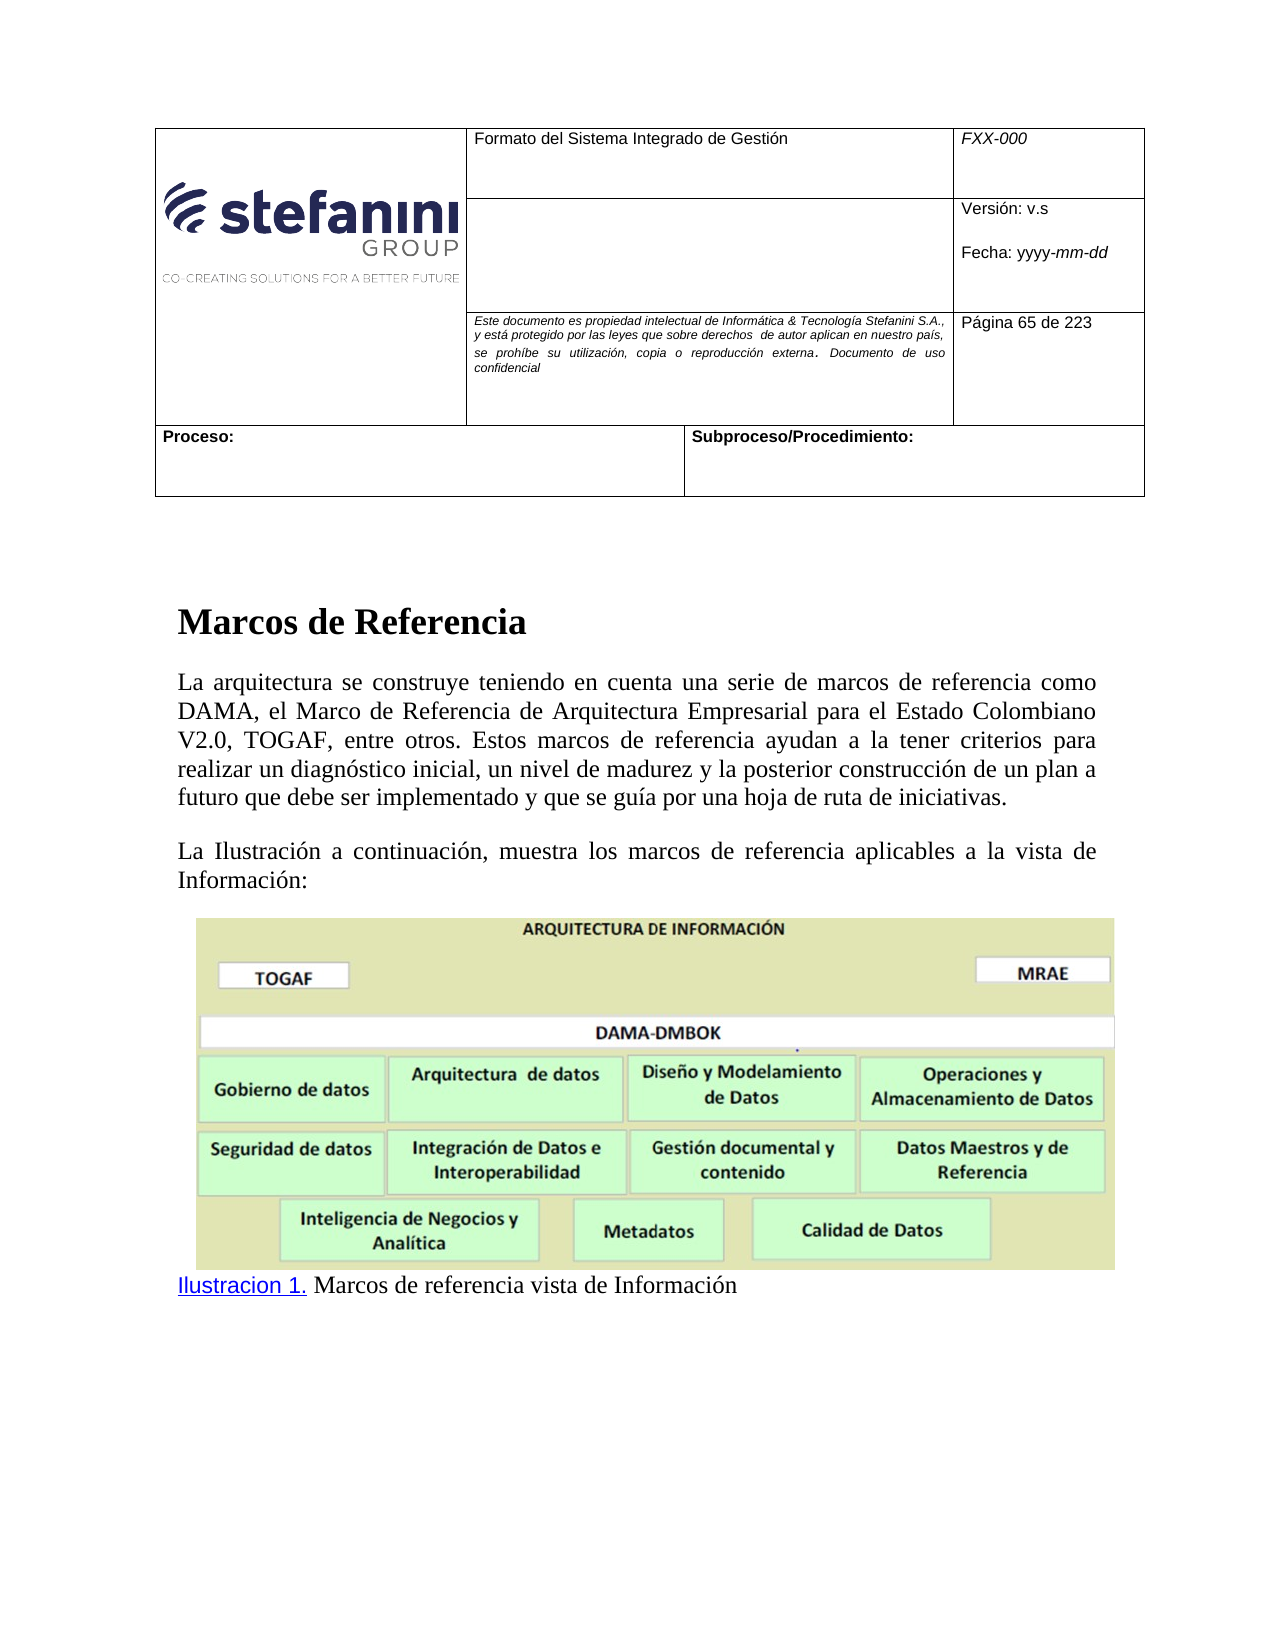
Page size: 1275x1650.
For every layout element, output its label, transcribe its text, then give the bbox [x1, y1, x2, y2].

picture [162, 182, 460, 286]
subtitle Marcos de Referencia [177, 599, 1098, 642]
text La Ilustración a continuación, muestra los marcos de referencia aplicables a la vista de Información: [177, 836, 1098, 894]
picture [196, 918, 1115, 1270]
text La arquitectura se construye teniendo en cuenta una serie de marcos de referencia como DAMA, el Marco de Referencia de Arquitectura Empresarial para el Estado Colombiano V2.0, TOGAF, entre otros. Estos marcos de referencia ayudan a la tener criterios para realizar un diagnóstico inicial, un nivel de madurez y la posterior construcción de un plan a futuro que debe ser implementado y que se guía por una hoja de ruta de iniciativas. [177, 667, 1098, 811]
